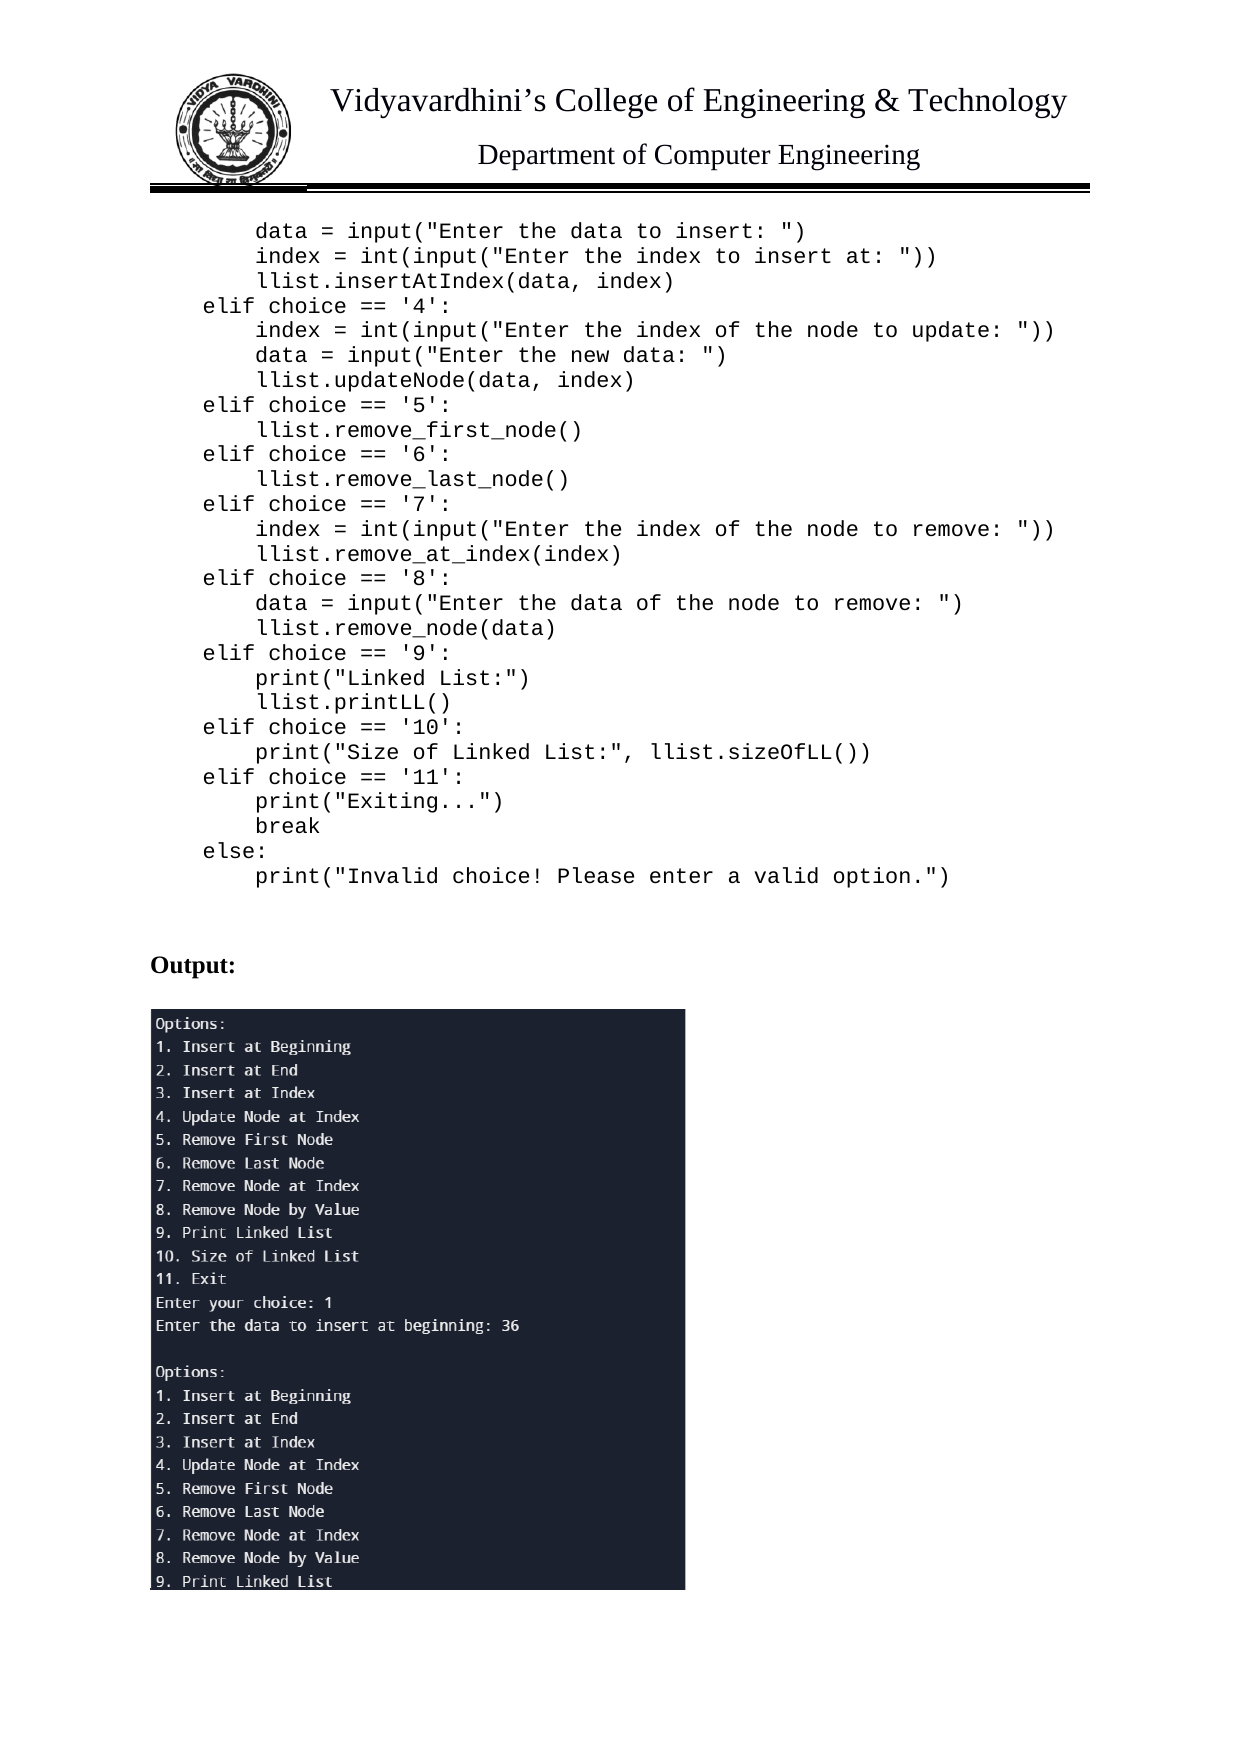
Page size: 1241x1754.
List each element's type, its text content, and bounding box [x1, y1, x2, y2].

text print("Invalid choice! Please enter a valid option.") [150, 865, 1090, 890]
text llist.printLL() [150, 692, 1090, 716]
text index = int(input("Enter the index of the node to remove: ")) [150, 518, 1090, 543]
picture [150, 1009, 686, 1590]
text elif choice == '5': [150, 394, 1090, 419]
text index = int(input("Enter the index to insert at: ")) [150, 245, 1090, 270]
text else: [150, 840, 1090, 865]
text elif choice == '6': [150, 444, 1090, 468]
text elif choice == '10': [150, 716, 1090, 741]
text elif choice == '4': [150, 295, 1090, 320]
text break [150, 816, 1090, 840]
text llist.updateNode(data, index) [150, 369, 1090, 394]
text elif choice == '7': [150, 493, 1090, 518]
text llist.remove_node(data) [150, 617, 1090, 642]
text llist.remove_last_node() [150, 468, 1090, 493]
text llist.remove_first_node() [150, 419, 1090, 444]
picture [173, 73, 292, 183]
text elif choice == '9': [150, 642, 1090, 667]
text print("Exiting...") [150, 791, 1090, 816]
text elif choice == '11': [150, 766, 1090, 791]
text print("Size of Linked List:", llist.sizeOfLL()) [150, 741, 1090, 766]
text data = input("Enter the data of the node to remove: ") [150, 592, 1090, 617]
text print("Linked List:") [150, 667, 1090, 692]
text data = input("Enter the data to insert: ") [150, 221, 1090, 245]
text index = int(input("Enter the index of the node to update: ")) [150, 320, 1090, 344]
text llist.remove_at_index(index) [150, 543, 1090, 568]
text data = input("Enter the new data: ") [150, 344, 1090, 369]
text elif choice == '8': [150, 568, 1090, 592]
text llist.insertAtIndex(data, index) [150, 270, 1090, 295]
text Output: [150, 950, 1090, 978]
